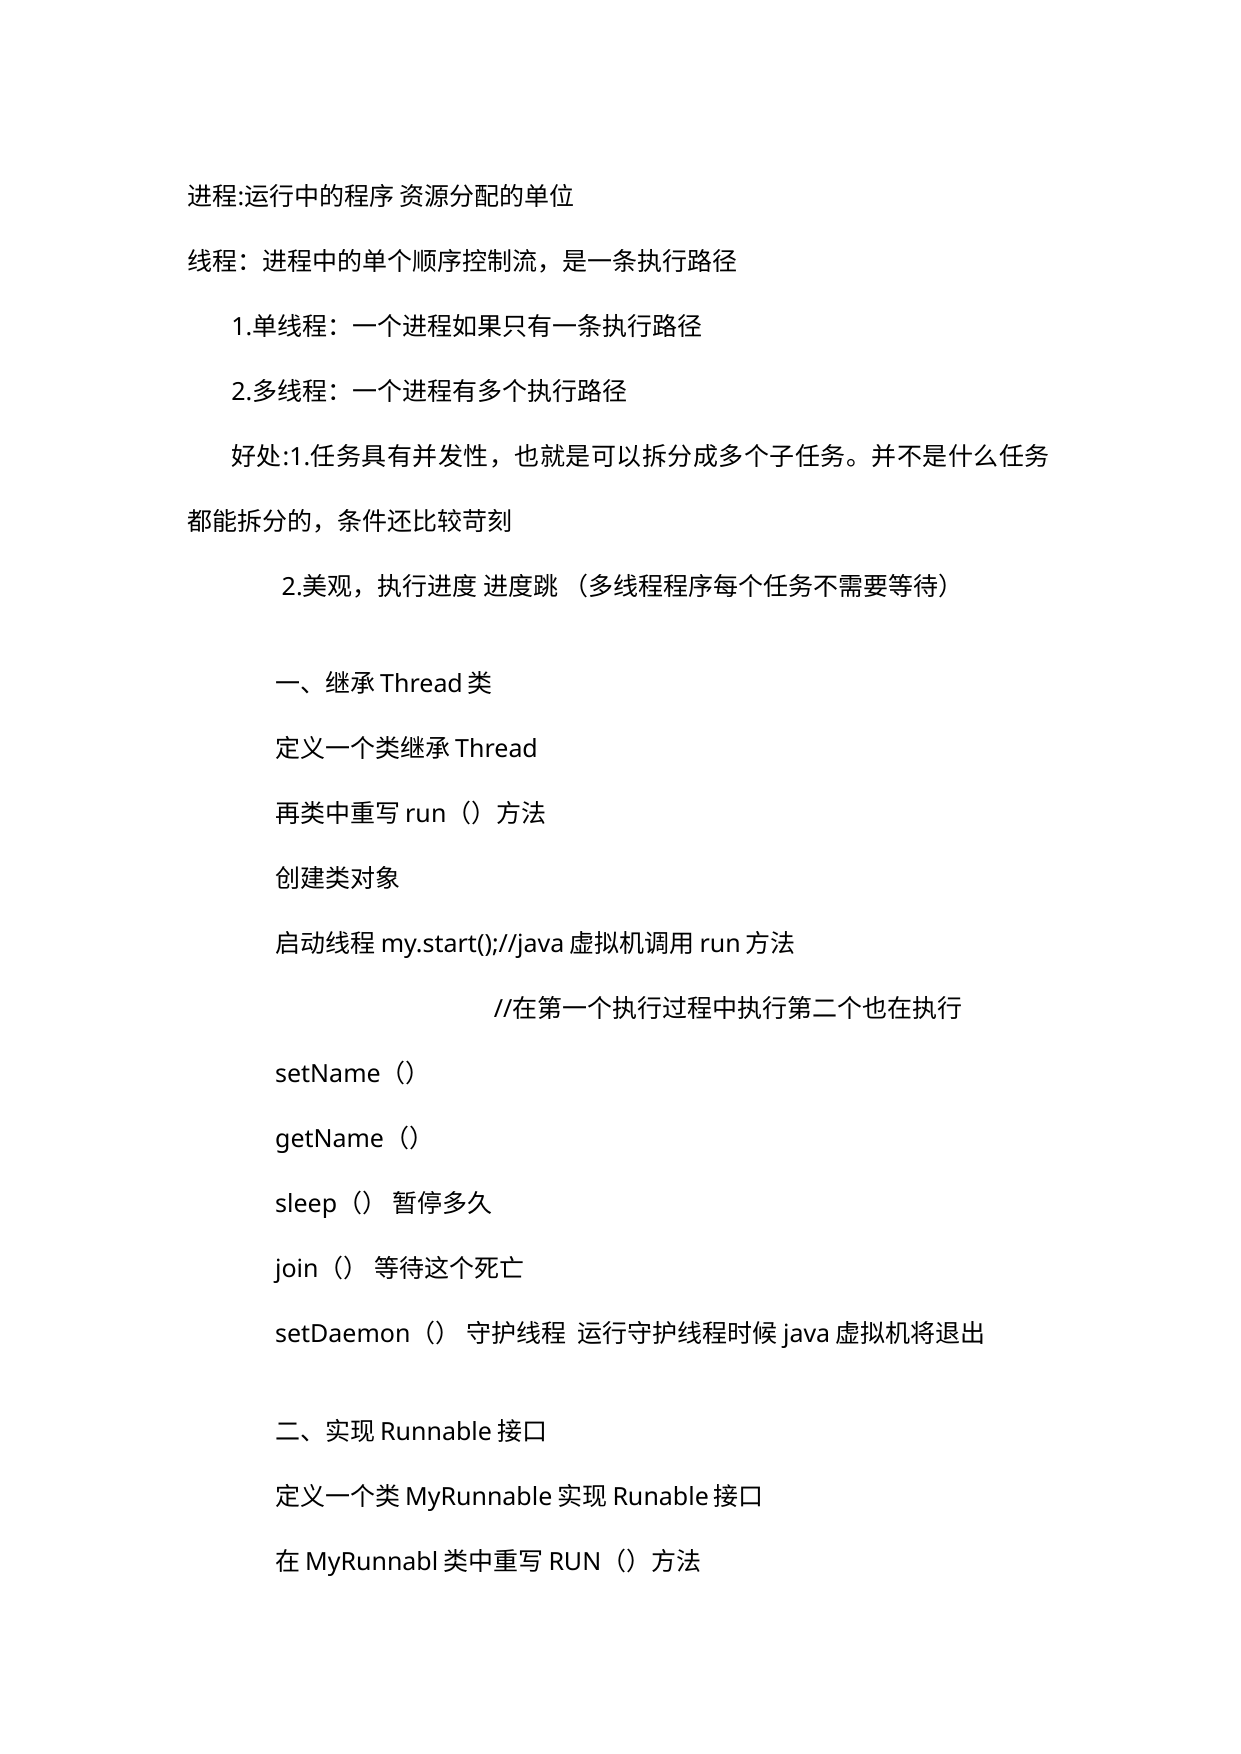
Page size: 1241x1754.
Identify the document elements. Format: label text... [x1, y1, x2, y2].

text 1.单线程：一个进程如果只有一条执行路径 [187, 292, 1053, 357]
text setDaemon（） 守护线程 运行守护线程时候 java虚拟机将退出 [187, 1299, 1053, 1364]
text setName（） [187, 1039, 1053, 1104]
text 好处:1.任务具有并发性，也就是可以拆分成多个子任务。并不是什么任务都能拆分的，条件还比较苛刻 [187, 422, 1053, 552]
text 定义一个类继承Thread [187, 714, 1053, 779]
text 二、实现Runnable接口 [187, 1397, 1053, 1462]
text 创建类对象 [187, 844, 1053, 909]
text 进程:运行中的程序 资源分配的单位 [187, 162, 1053, 227]
text 线程：进程中的单个顺序控制流，是一条执行路径 [187, 227, 1053, 292]
text 启动线程 my.start();//java虚拟机调用run方法 [187, 909, 1053, 974]
text join（） 等待这个死亡 [187, 1234, 1053, 1299]
text getName（） [187, 1104, 1053, 1169]
text sleep（） 暂停多久 [187, 1169, 1053, 1234]
text 2.美观，执行进度 进度跳 （多线程程序每个任务不需要等待） [187, 552, 1053, 617]
text 再类中重写run（）方法 [187, 779, 1053, 844]
text 定义一个类MyRunnable实现Runable接口 [187, 1462, 1053, 1527]
text 在MyRunnabl类中重写RUN（）方法 [187, 1527, 1053, 1592]
text 2.多线程：一个进程有多个执行路径 [187, 357, 1053, 422]
text 一、继承Thread类 [187, 649, 1053, 714]
text //在第一个执行过程中执行第二个也在执行 [187, 974, 1053, 1039]
